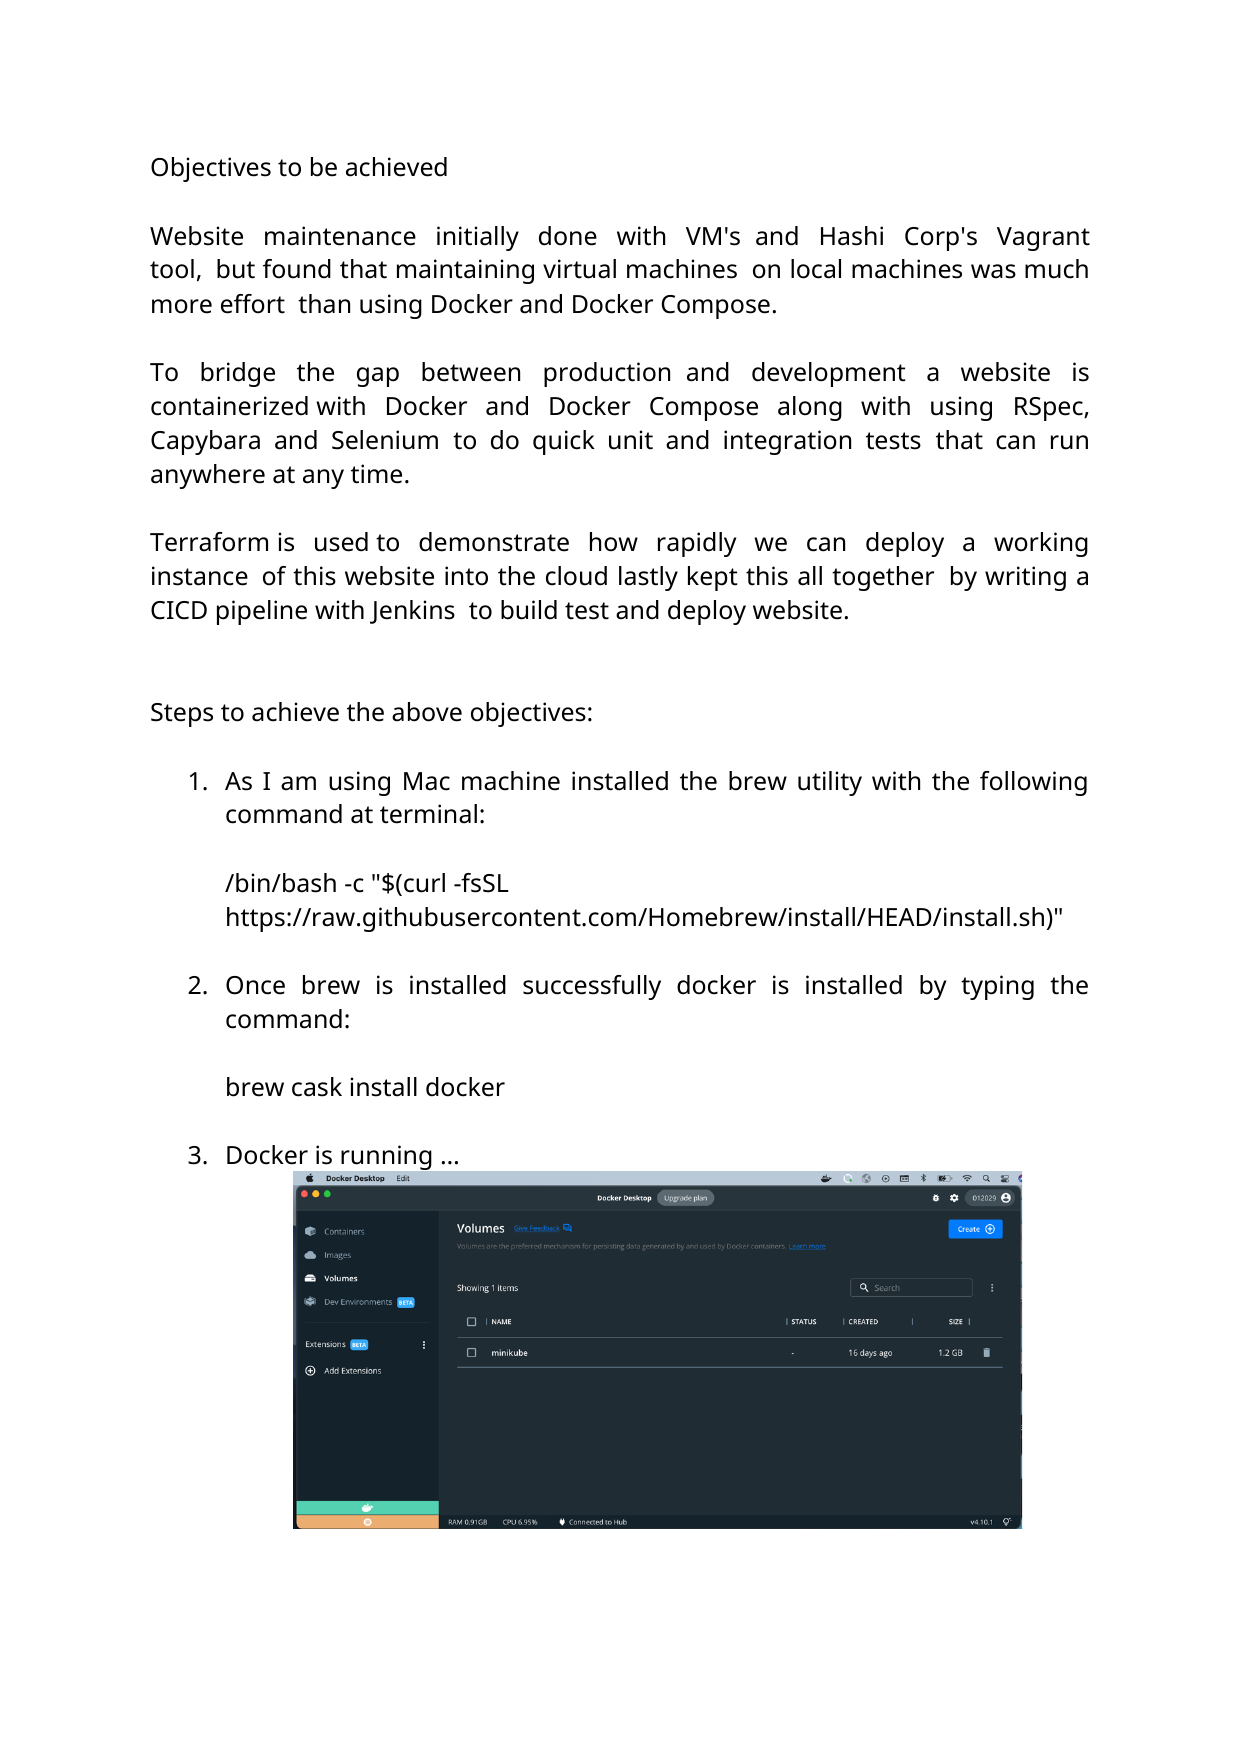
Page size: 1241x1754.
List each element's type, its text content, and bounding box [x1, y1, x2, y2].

text Objectives to be achieved [150, 150, 1090, 184]
list Docker is running … [187, 1138, 1090, 1172]
list /bin/bash -c "$(curl -fsSL https://raw.githubusercontent.com/Homebrew/install/HEAD/install.sh)" [225, 865, 1090, 933]
text Steps to achieve the above objectives: [150, 695, 1090, 729]
list As I am using Mac machine installed the brew utility with the following command at terminal: [187, 763, 1090, 831]
picture [293, 1171, 1023, 1529]
text Website maintenance initially done with VM's and Hashi Corp's Vagrant tool, but found that maintaining virtual machines on local machines was much more effort than using Docker and Docker Compose. [150, 218, 1090, 320]
text Terraform is used to demonstrate how rapidly we can deploy a working instance of this website into the cloud lastly kept this all together by writing a CICD pipeline with Jenkins to build test and deploy website. [150, 525, 1090, 627]
list Once brew is installed successfully docker is installed by typing the command: [187, 967, 1090, 1036]
text To bridge the gap between production and development a website is containerized with Docker and Docker Compose along with using RSpec, Capybara and Selenium to do quick unit and integration tests that can run anywhere at any time. [150, 354, 1090, 491]
text brew cask install docker [225, 1070, 1090, 1104]
